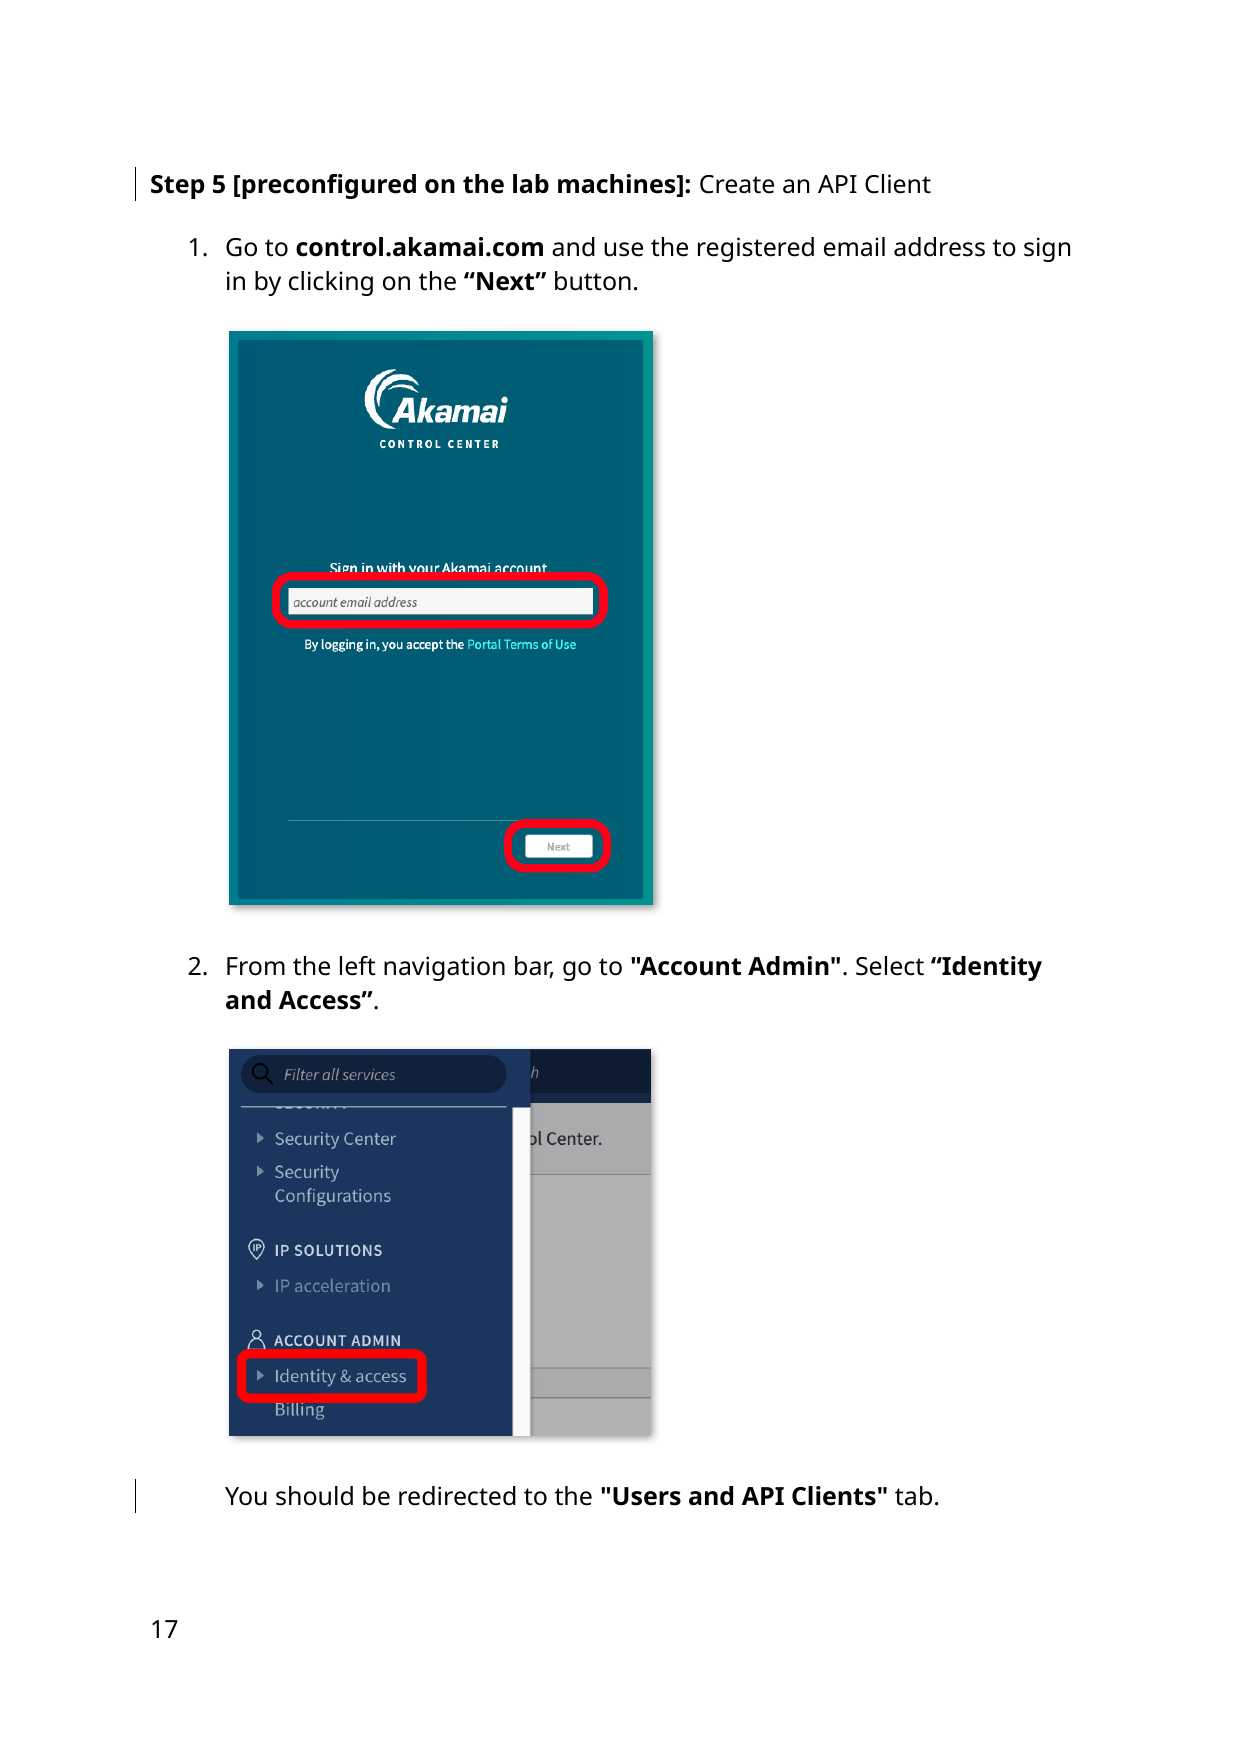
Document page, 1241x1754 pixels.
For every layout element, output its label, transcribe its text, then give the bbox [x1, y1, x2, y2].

picture [229, 1049, 651, 1436]
text You should be redirected to the "Users and API Clients" tab. [225, 1479, 1090, 1513]
list Go to control.akamai.com and use the registered email address to sign in by clicking on the “Next” button. [187, 230, 1090, 298]
list From the left navigation bar, go to "Account Admin". Select “Identity and Access”. [187, 948, 1090, 1016]
subtitle Step 5 [preconfigured on the lab machines]: Create an API Client [150, 167, 1090, 201]
picture [229, 331, 653, 905]
